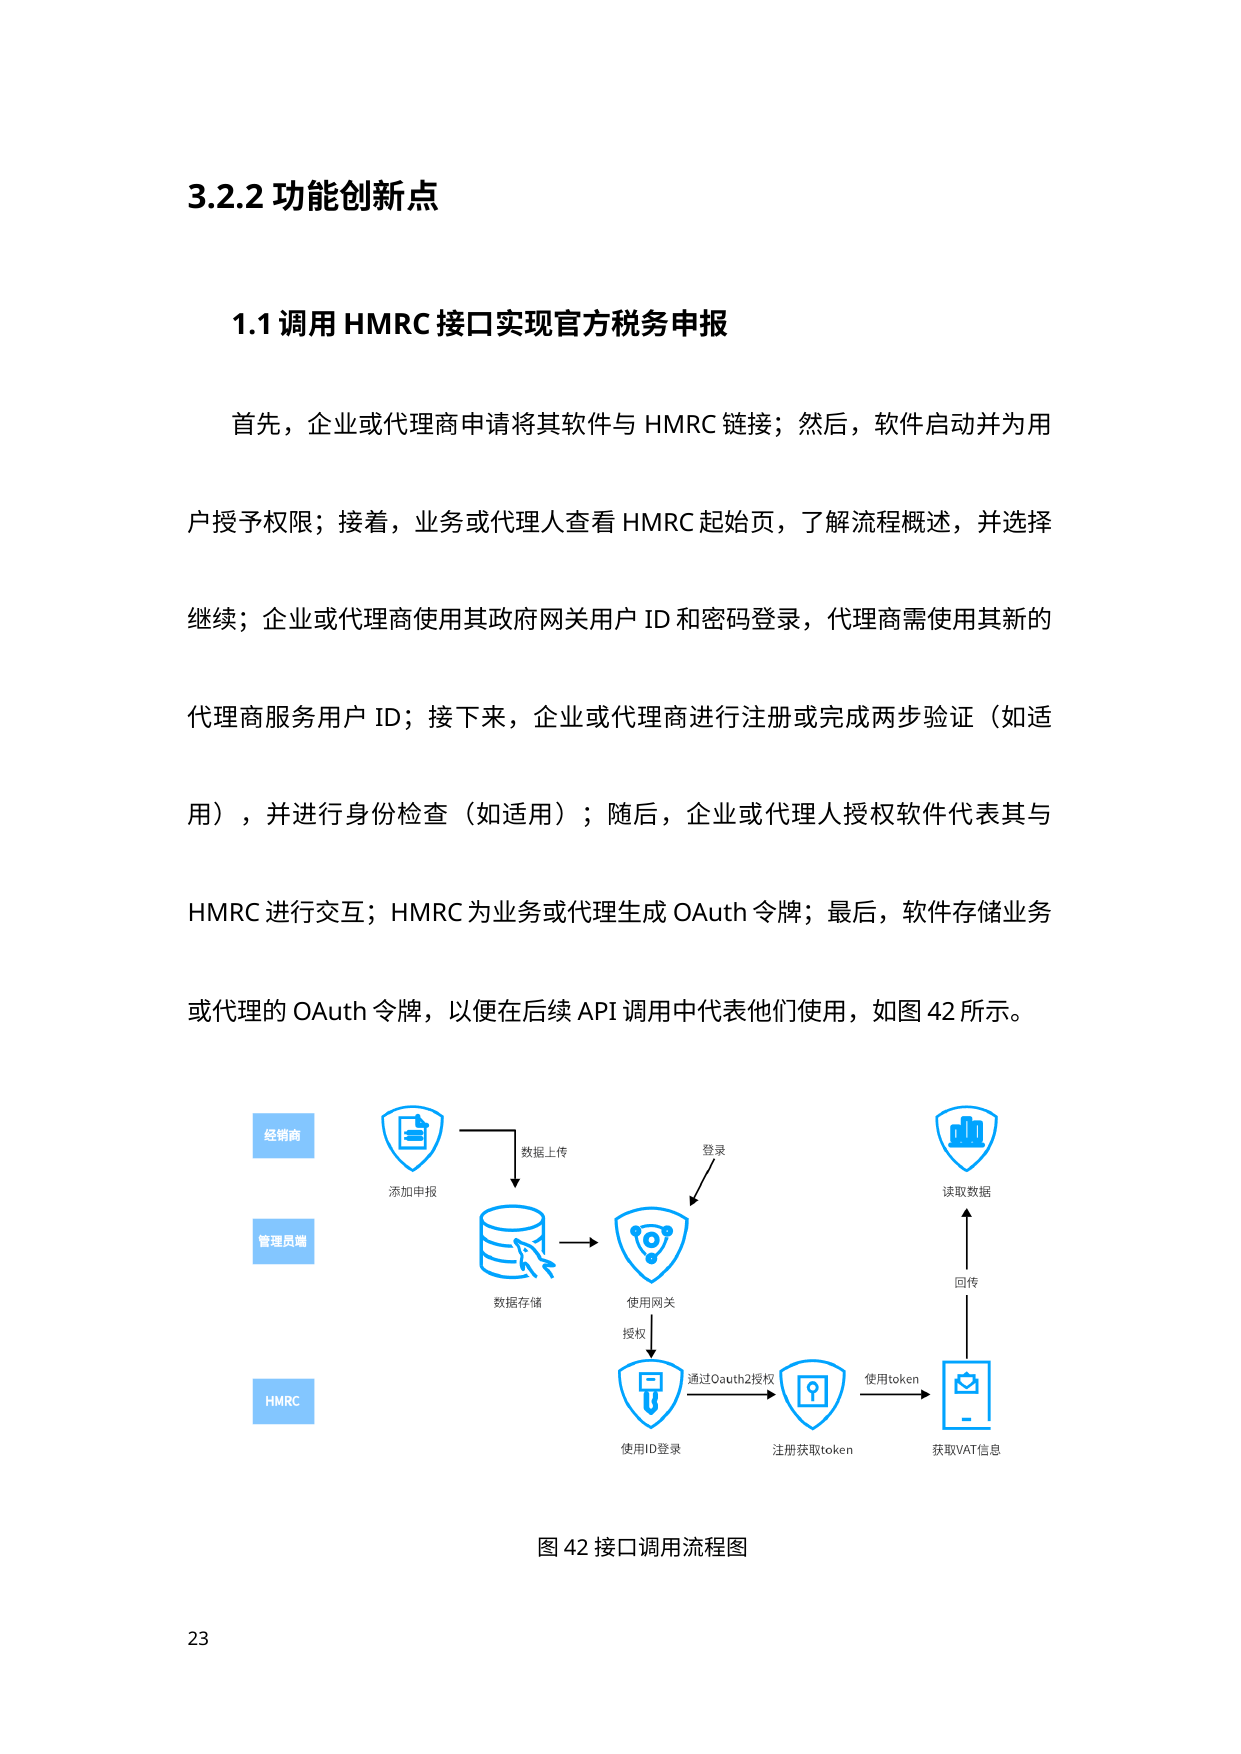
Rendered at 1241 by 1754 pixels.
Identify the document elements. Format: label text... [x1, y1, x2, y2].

text 首先，企业或代理商申请将其软件与HMRC链接；然后，软件启动并为用户授予权限；接着，业务或代理人查看HMRC起始页，了解流程概述，并选择继续；企业或代理商使用其政府网关用户ID和密码登录，代理商需使用其新的代理商服务用户ID；接下来，企业或代理商进行注册或完成两步验证（如适用），并进行身份检查（如适用）；随后，企业或代理人授权软件代表其与HMRC进行交互；HMRC为业务或代理生成OAuth令牌；最后，软件存储业务或代理的OAuth令牌，以便在后续API调用中代表他们使用，如图42所示。 [187, 392, 1053, 1042]
text 1.1调用HMRC接口实现官方税务申报 [187, 289, 1053, 354]
text 图42 接口调用流程图 [494, 1530, 1053, 1562]
subtitle 3.2.2 功能创新点 [187, 162, 1053, 227]
picture [231, 1060, 1025, 1490]
